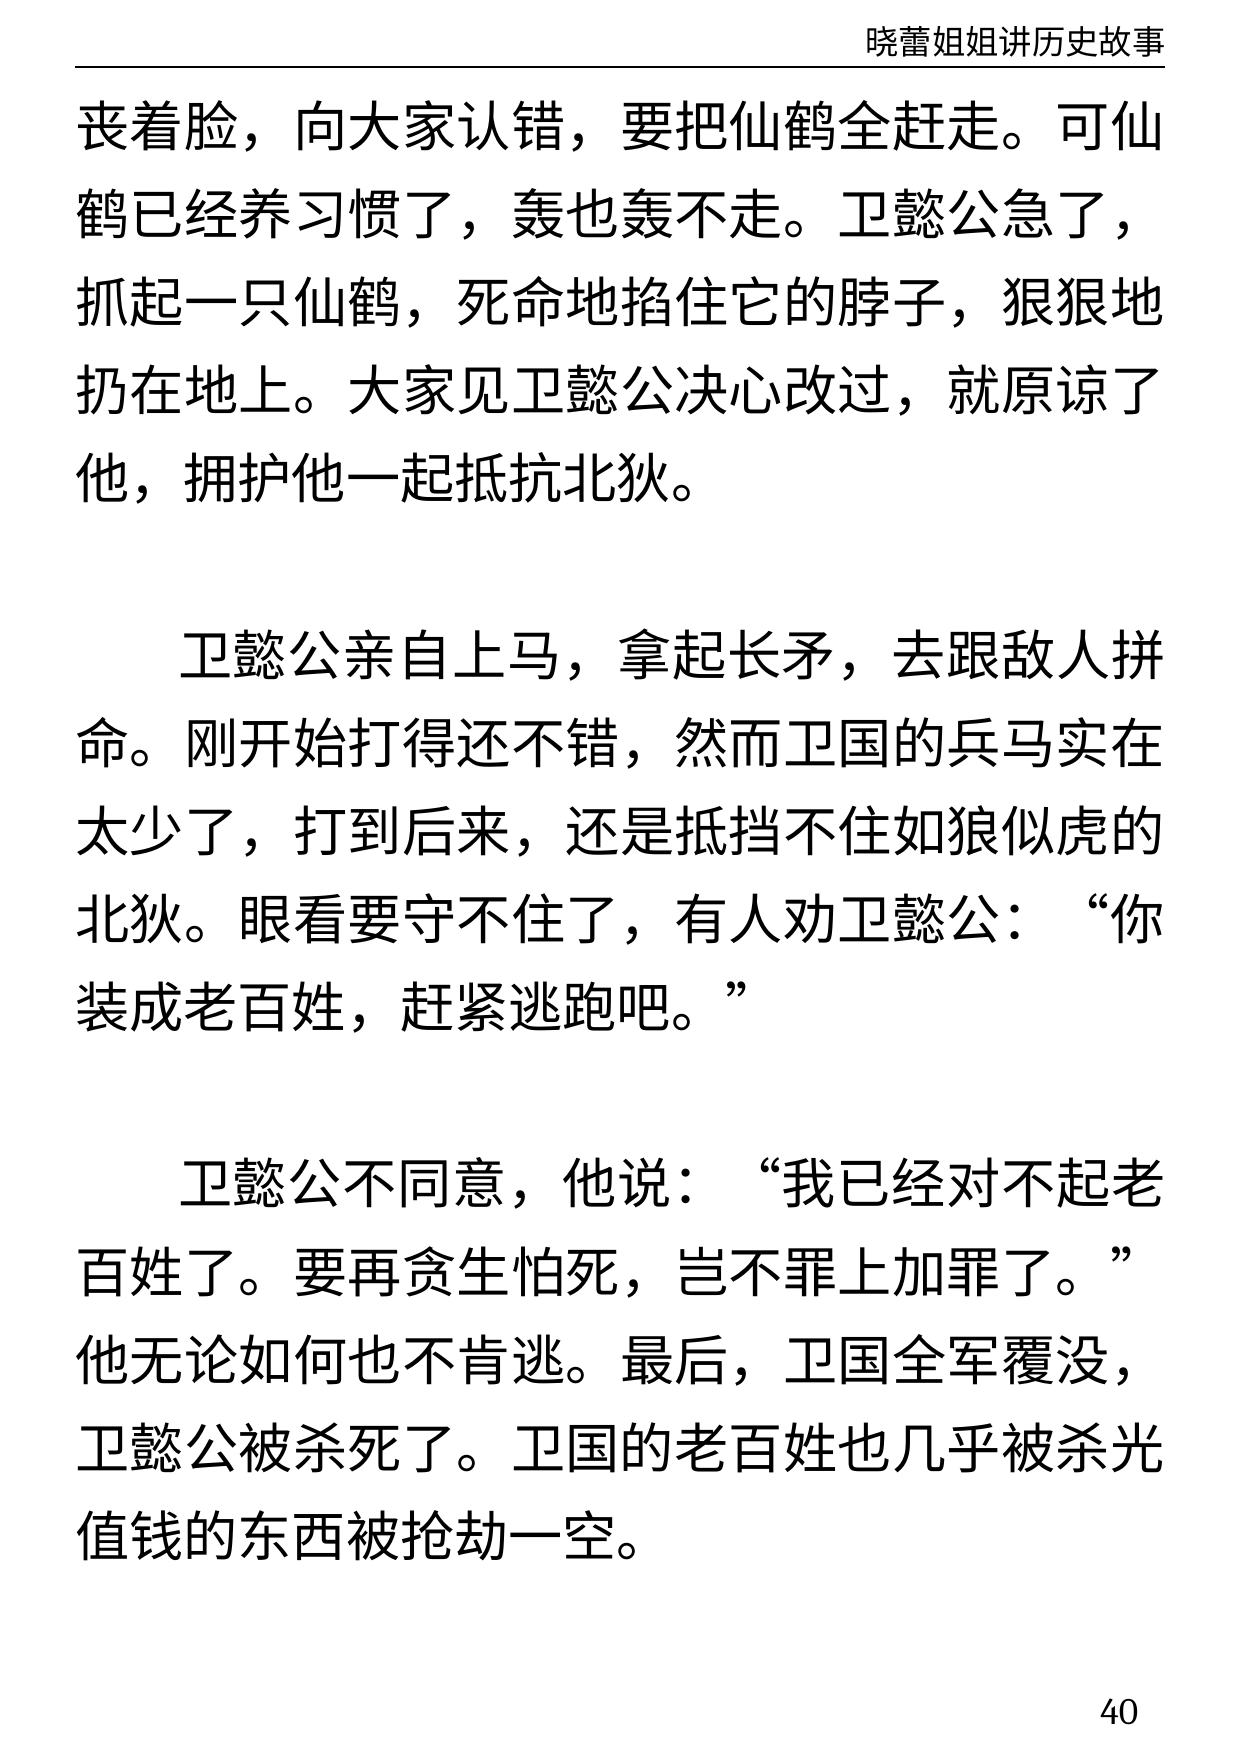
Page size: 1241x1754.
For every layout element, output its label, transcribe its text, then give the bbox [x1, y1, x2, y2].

text 卫懿公不同意，他说：“我已经对不起老百姓了。要再贪生怕死，岂不罪上加罪了。”他无论如何也不肯逃。最后，卫国全军覆没，卫懿公被杀死了。卫国的老百姓也几乎被杀光，值钱的东西被抢劫一空。 [75, 1136, 1165, 1577]
text 卫懿公亲自上马，拿起长矛，去跟敌人拼命。刚开始打得还不错，然而卫国的兵马实在太少了，打到后来，还是抵挡不住如狼似虎的北狄。眼看要守不住了，有人劝卫懿公：“你装成老百姓，赶紧逃跑吧。” [75, 607, 1165, 1048]
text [75, 79, 1165, 519]
